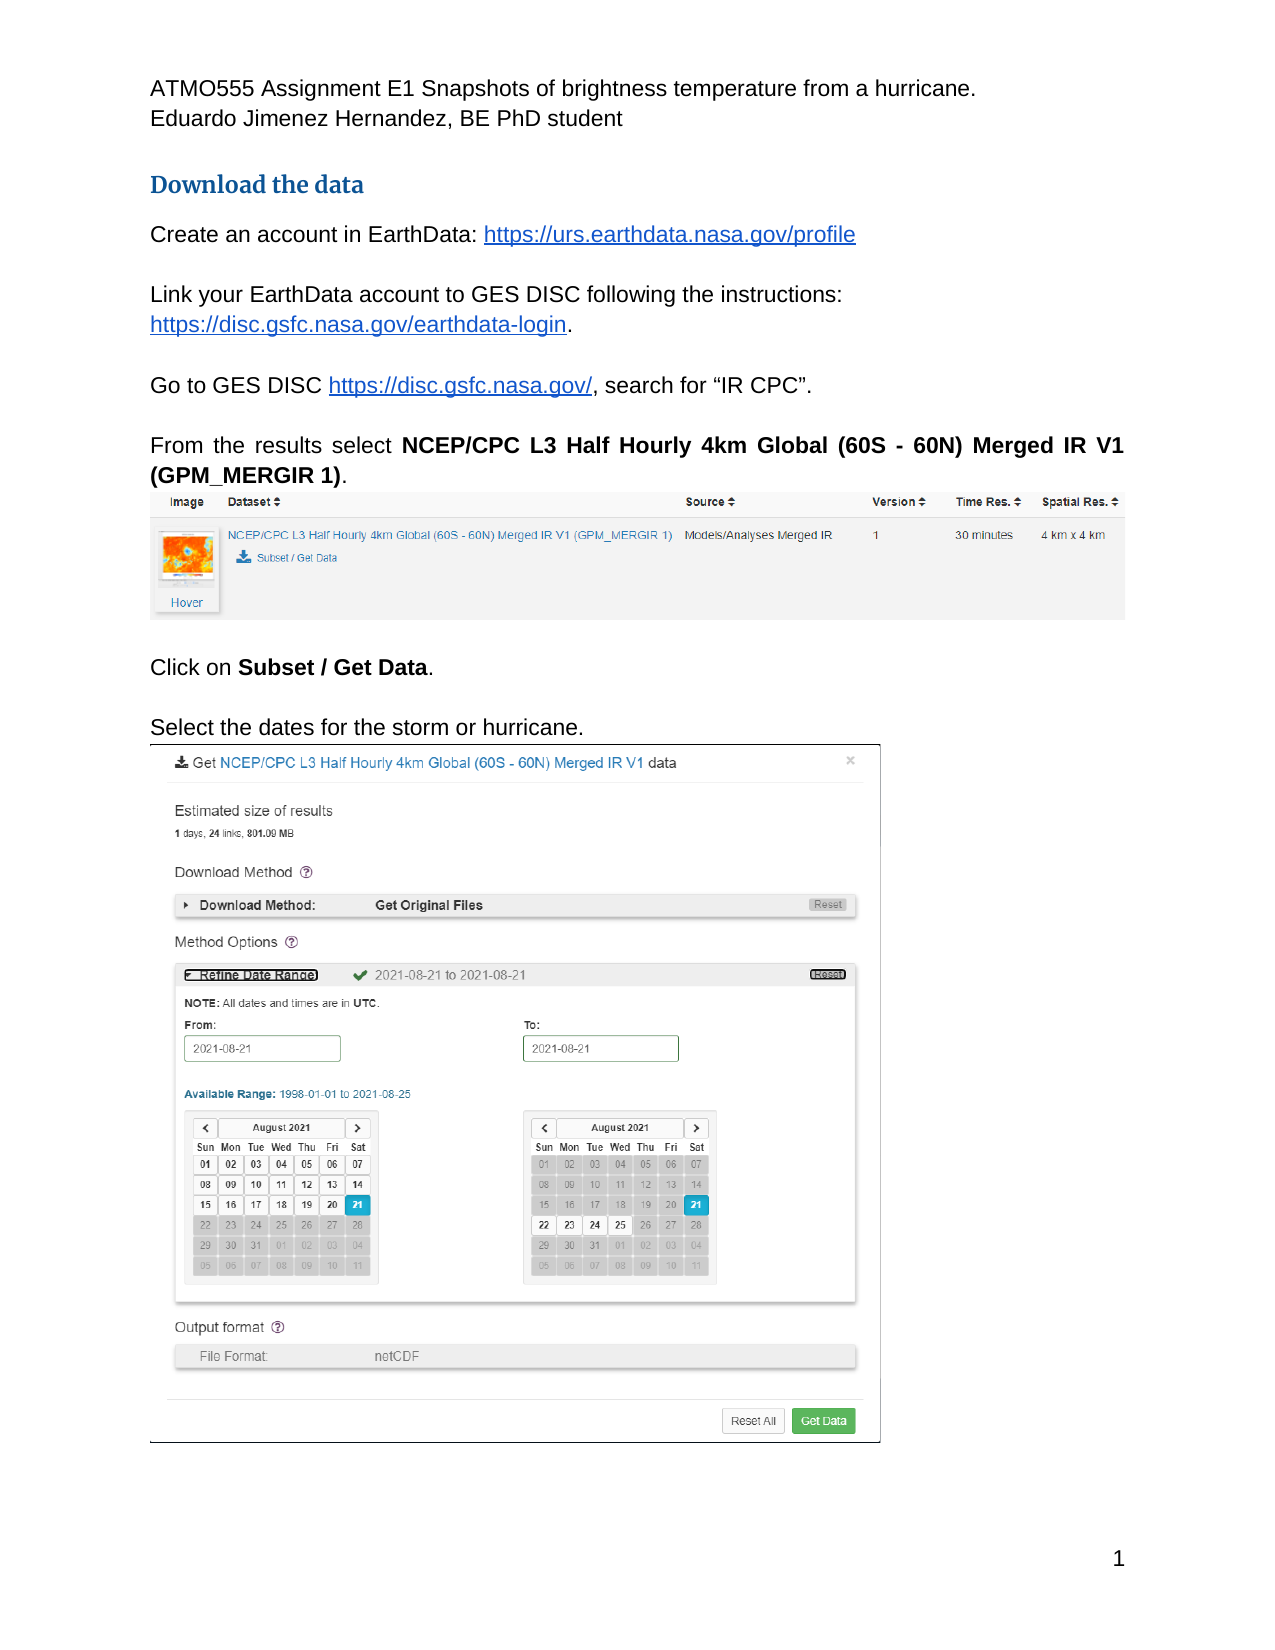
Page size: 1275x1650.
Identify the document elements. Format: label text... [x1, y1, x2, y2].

subtitle Download the data [150, 171, 1125, 200]
text From the results select NCEP/CPC L3 Half Hourly 4km Global (60S - 60N) Merged IR V1 (GPM_MERGIR 1). [150, 432, 1125, 488]
text Link your EarthData account to GES DISC following the instructions: [150, 281, 1125, 307]
picture [150, 492, 1125, 620]
text Create an account in EarthData: https://urs.earthdata.nasa.gov/profile [150, 221, 1125, 247]
text Click on Subset / Get Data. [150, 653, 1125, 680]
text Go to GES DISC https://disc.gsfc.nasa.gov/, search for “IR CPC”. [150, 372, 1125, 398]
picture [150, 744, 881, 1443]
text https://disc.gsfc.nasa.gov/earthdata-login. [150, 311, 1125, 337]
text Select the dates for the storm or hurricane. [150, 714, 1125, 740]
